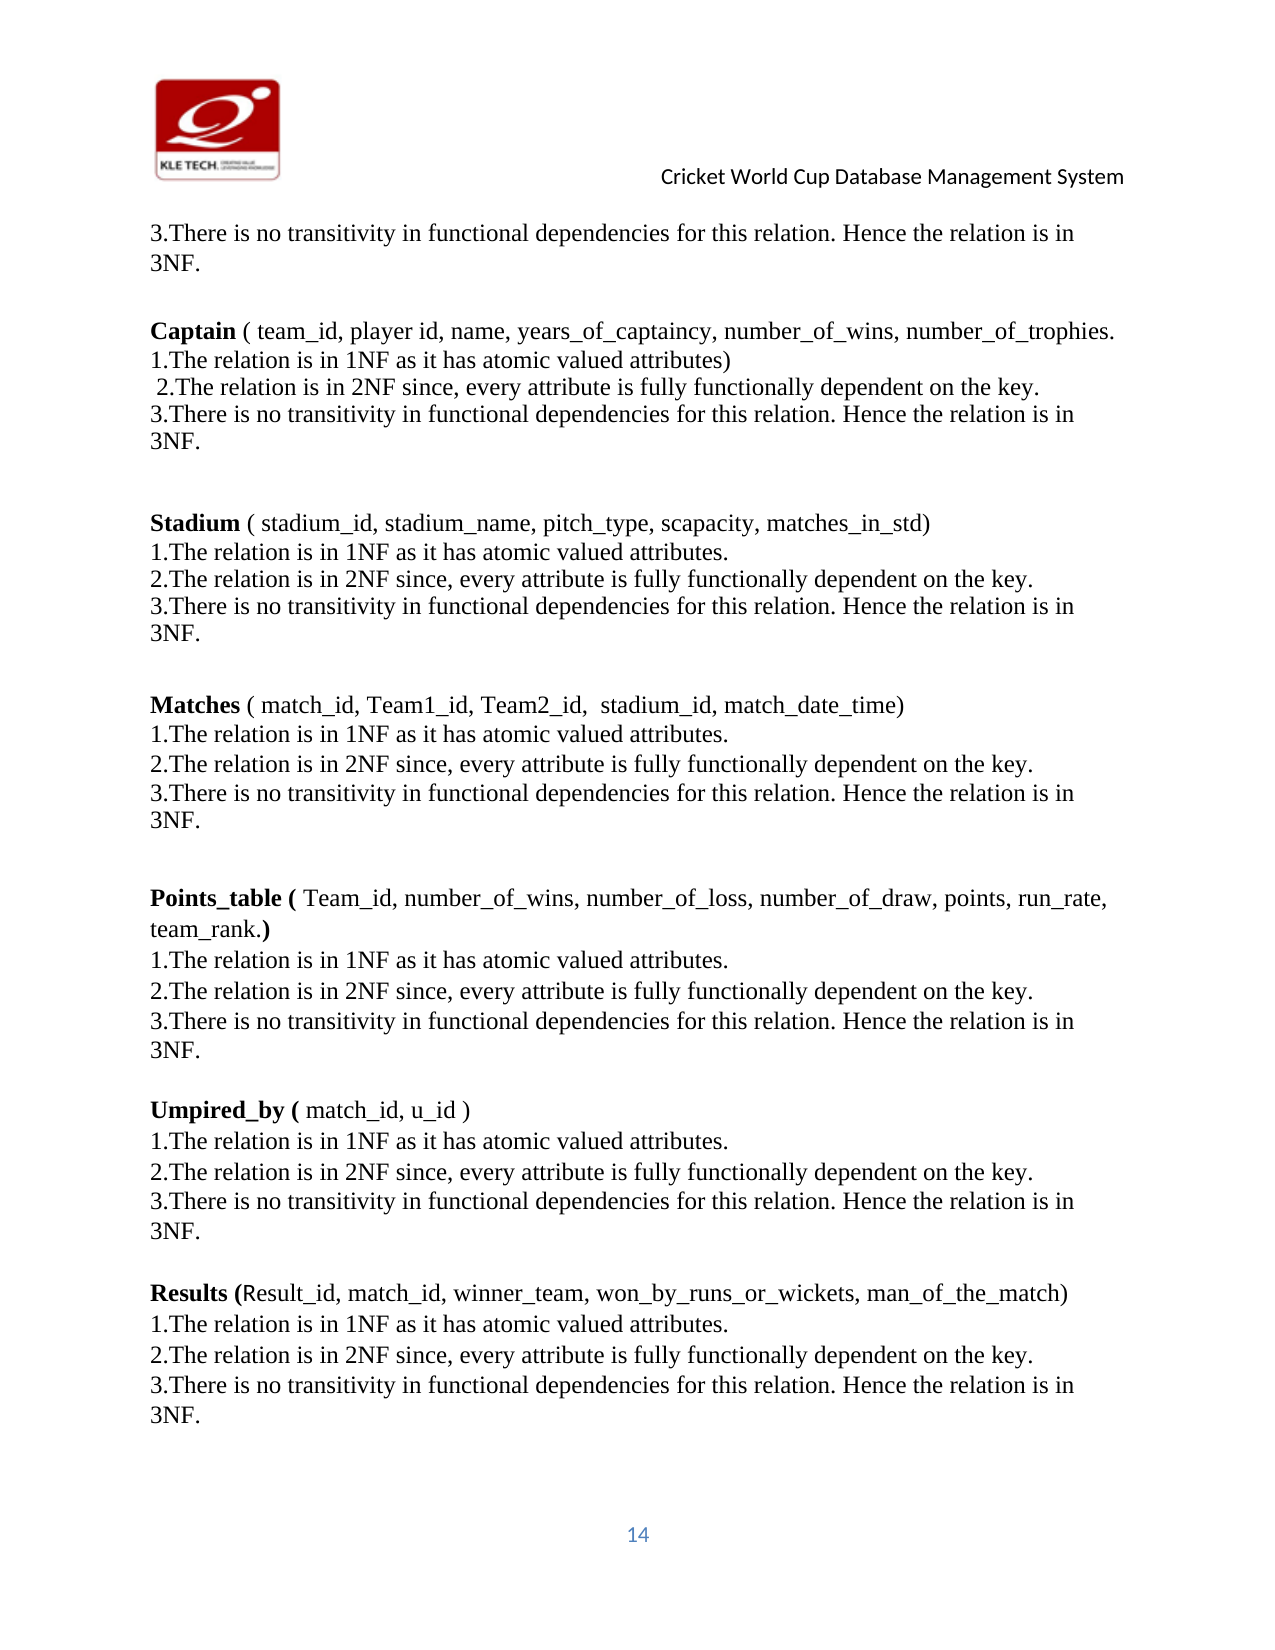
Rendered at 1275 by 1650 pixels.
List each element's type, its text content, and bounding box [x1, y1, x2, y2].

text 1.The relation is in 1NF as it has atomic valued attributes. [150, 539, 1125, 566]
text 3.There is no transitivity in functional dependencies for this relation. Hence the relation is in 3NF. [150, 779, 1125, 833]
text 3.There is no transitivity in functional dependencies for this relation. Hence the relation is in 3NF. [150, 401, 1125, 455]
text Points_table ( Team_id, number_of_wins, number_of_loss, number_of_draw, points, run_rate, team_rank.) [150, 883, 1125, 943]
text 2.The relation is in 2NF since, every attribute is fully functionally dependent on the key. [150, 976, 1125, 1005]
text 1.The relation is in 1NF as it has atomic valued attributes. [150, 1309, 1125, 1338]
text Results (Result_id, match_id, winner_team, won_by_runs_or_wickets, man_of_the_match) [150, 1277, 1125, 1307]
text 2.The relation is in 2NF since, every attribute is fully functionally dependent on the key. [150, 1157, 1125, 1186]
text 1.The relation is in 1NF as it has atomic valued attributes. [150, 1126, 1125, 1154]
text 1.The relation is in 1NF as it has atomic valued attributes. [150, 945, 1125, 974]
text 2.The relation is in 2NF since, every attribute is fully functionally dependent on the key. [150, 1341, 1125, 1369]
text 1.The relation is in 1NF as it has atomic valued attributes) [150, 347, 1125, 374]
text Stadium ( stadium_id, stadium_name, pitch_type, scapacity, matches_in_std) [150, 508, 1125, 537]
text Captain ( team_id, player id, name, years_of_captaincy, number_of_wins, number_of_trophies. [150, 316, 1125, 344]
text 3.There is no transitivity in functional dependencies for this relation. Hence the relation is in 3NF. [150, 1186, 1125, 1245]
text 2.The relation is in 2NF since, every attribute is fully functionally dependent on the key. [150, 566, 1125, 593]
text Umpired_by ( match_id, u_id ) [150, 1095, 1125, 1123]
text 2.The relation is in 2NF since, every attribute is fully functionally dependent on the key. [150, 750, 1125, 777]
text 1.The relation is in 1NF as it has atomic valued attributes. [150, 721, 1125, 748]
text Matches ( match_id, Team1_id, Team2_id, stadium_id, match_date_time) [150, 690, 1125, 719]
text 3.There is no transitivity in functional dependencies for this relation. Hence the relation is in 3NF. [150, 1370, 1125, 1428]
text 3.There is no transitivity in functional dependencies for this relation. Hence the relation is in 3NF. [150, 1006, 1125, 1064]
text 3.There is no transitivity in functional dependencies for this relation. Hence the relation is in 3NF. [150, 218, 1125, 277]
text 3.There is no transitivity in functional dependencies for this relation. Hence the relation is in 3NF. [150, 593, 1125, 647]
text 2.The relation is in 2NF since, every attribute is fully functionally dependent on the key. [150, 374, 1125, 401]
picture [150, 73, 285, 185]
